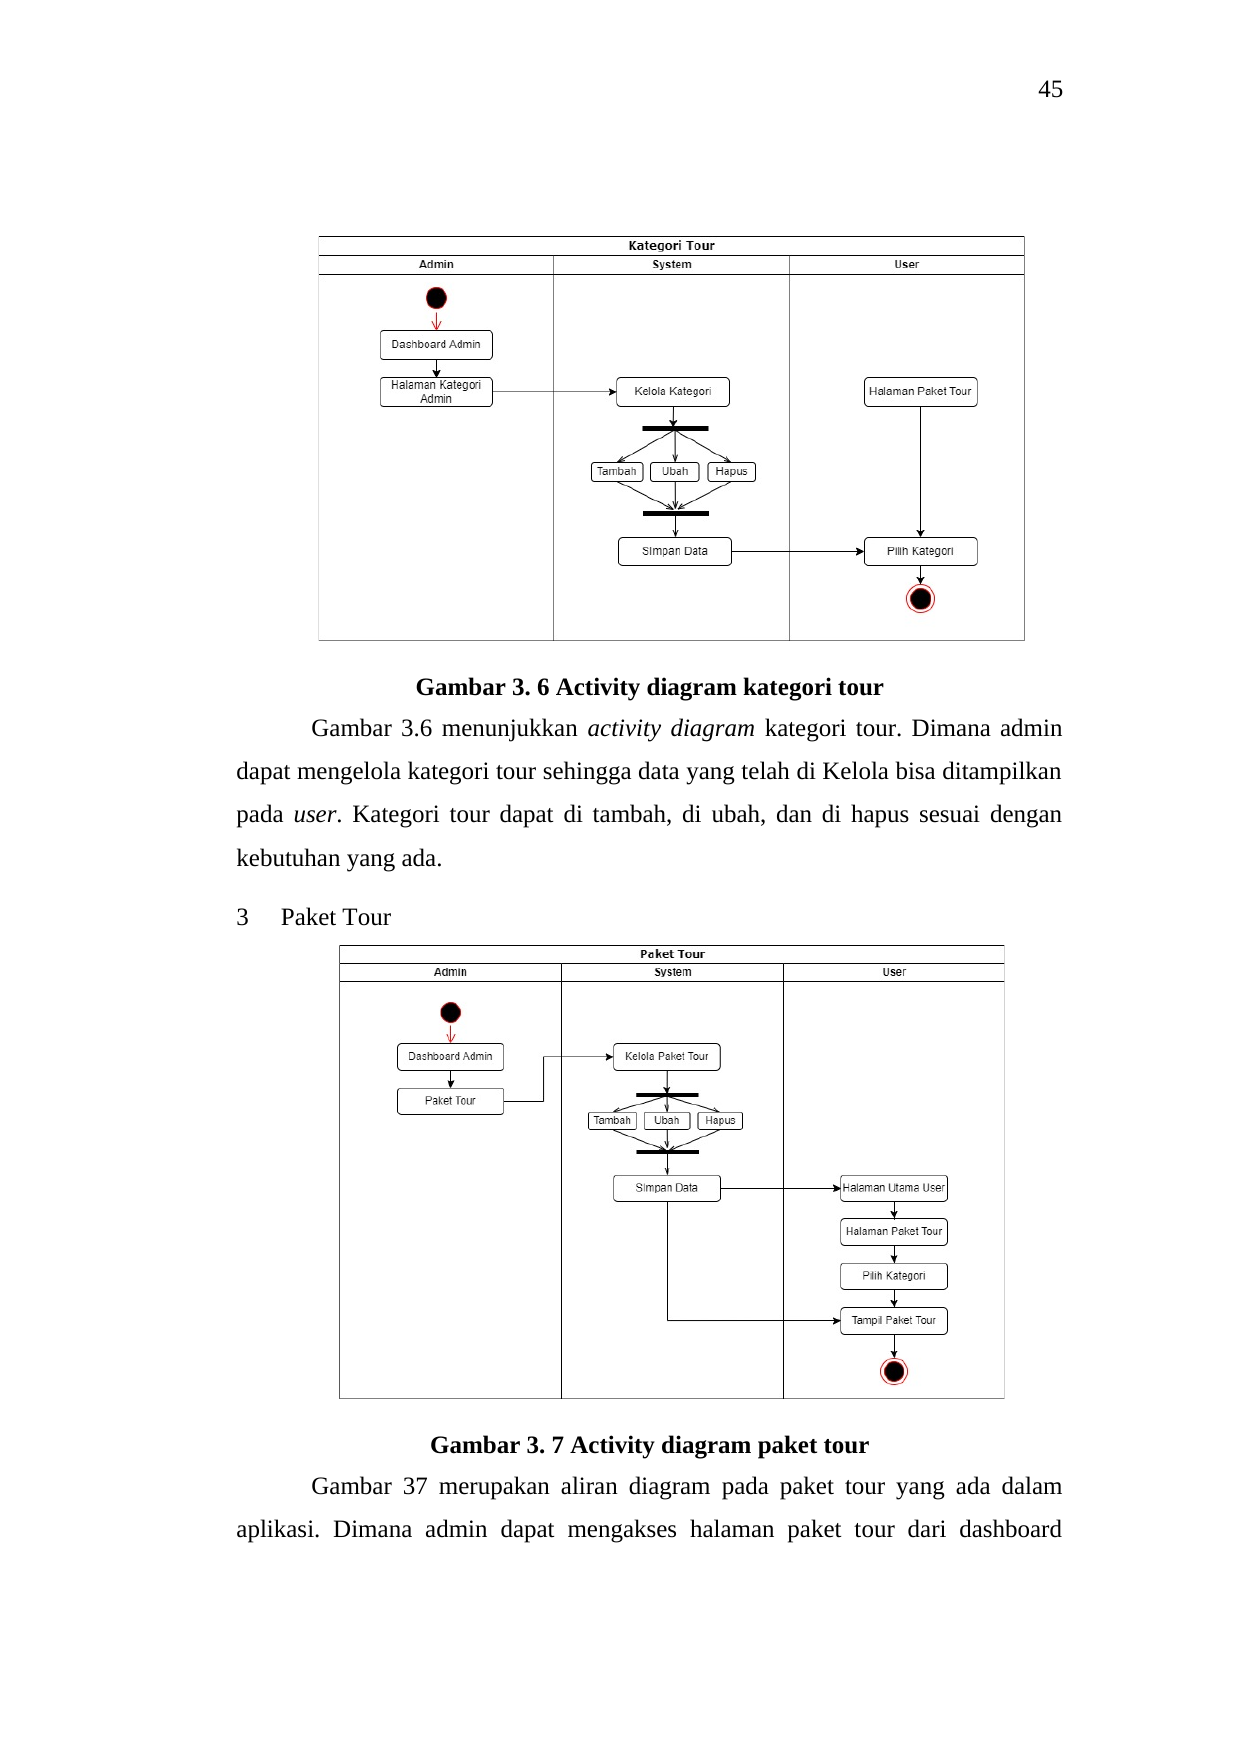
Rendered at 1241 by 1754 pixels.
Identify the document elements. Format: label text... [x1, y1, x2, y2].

text Gambar 3. 6 Activity diagram kategori tour [236, 672, 1063, 701]
picture [339, 945, 1005, 1399]
list Paket Tour [236, 902, 1063, 931]
text Gambar 3. 7 Activity diagram paket tour [236, 1430, 1063, 1458]
text Gambar 3.6 menunjukkan activity diagram kategori tour. Dimana admin dapat mengelola kategori tour sehingga data yang telah di Kelola bisa ditampilkan pada user. Kategori tour dapat di tambah, di ubah, dan di hapus sesuai dengan kebutuhan yang ada. [236, 713, 1063, 871]
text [236, 1471, 1063, 1543]
picture [318, 236, 1025, 641]
